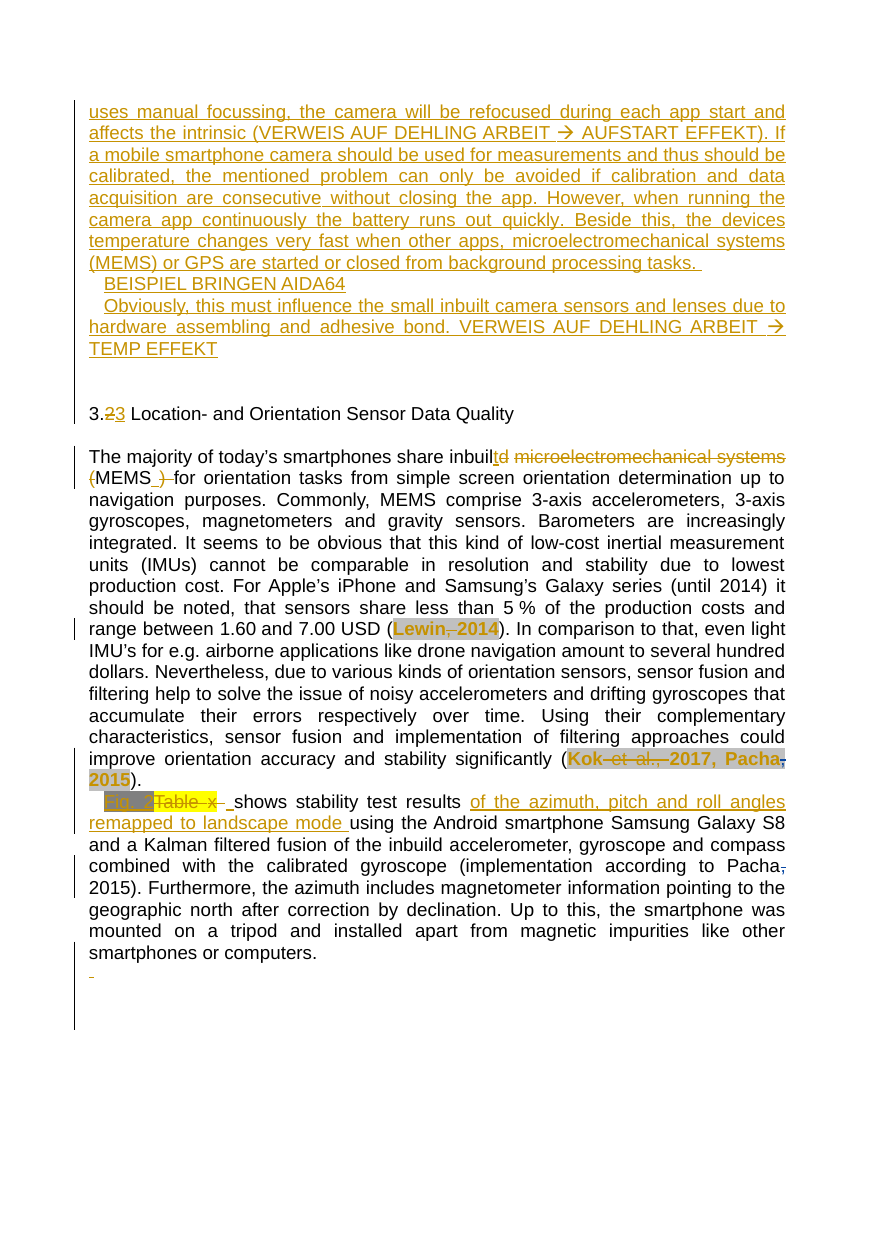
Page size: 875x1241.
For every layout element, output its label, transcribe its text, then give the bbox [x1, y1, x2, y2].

text shows stability test results using the Android smartphone Samsung Galaxy S8 and a Kalman filtered fusion of the inbuild accelerometer, gyroscope and compass combined with the calibrated gyroscope (implementation according to Pacha2015). Furthermore, the azimuth includes magnetometer information pointing to the geographic north after correction by declination. Up to this, the smartphone was mounted on a tripod and installed apart from magnetic impurities like other smartphones or computers. [89, 791, 785, 963]
text The majority of today’s smartphones share inbuil MEMSfor orientation tasks from simple screen orientation determination up to navigation purposes. Commonly, MEMS comprise 3-axis accelerometers, 3-axis gyroscopes, magnetometers and gravity sensors. Barometers are increasingly integrated. It seems to be obvious that this kind of low-cost inertial measurement units (IMUs) cannot be comparable in resolution and stability due to lowest production cost. For Apple’s iPhone and Samsung’s Galaxy series (until 2014) it should be noted, that sensors share less than 5 % of the production costs and range between 1.60 and 7.00 USD (Lewin2014). In comparison to that, even light IMU’s for e.g. airborne applications like drone navigation amount to several hundred dollars. Nevertheless, due to various kinds of orientation sensors, sensor fusion and filtering help to solve the issue of noisy accelerometers and drifting gyroscopes that accumulate their errors respectively over time. Using their complementary characteristics, sensor fusion and implementation of filtering approaches could improve orientation accuracy and stability significantly (Kok2017, Pacha2015). [89, 446, 785, 791]
text 3. Location- and Orientation Sensor Data Quality [89, 402, 785, 424]
